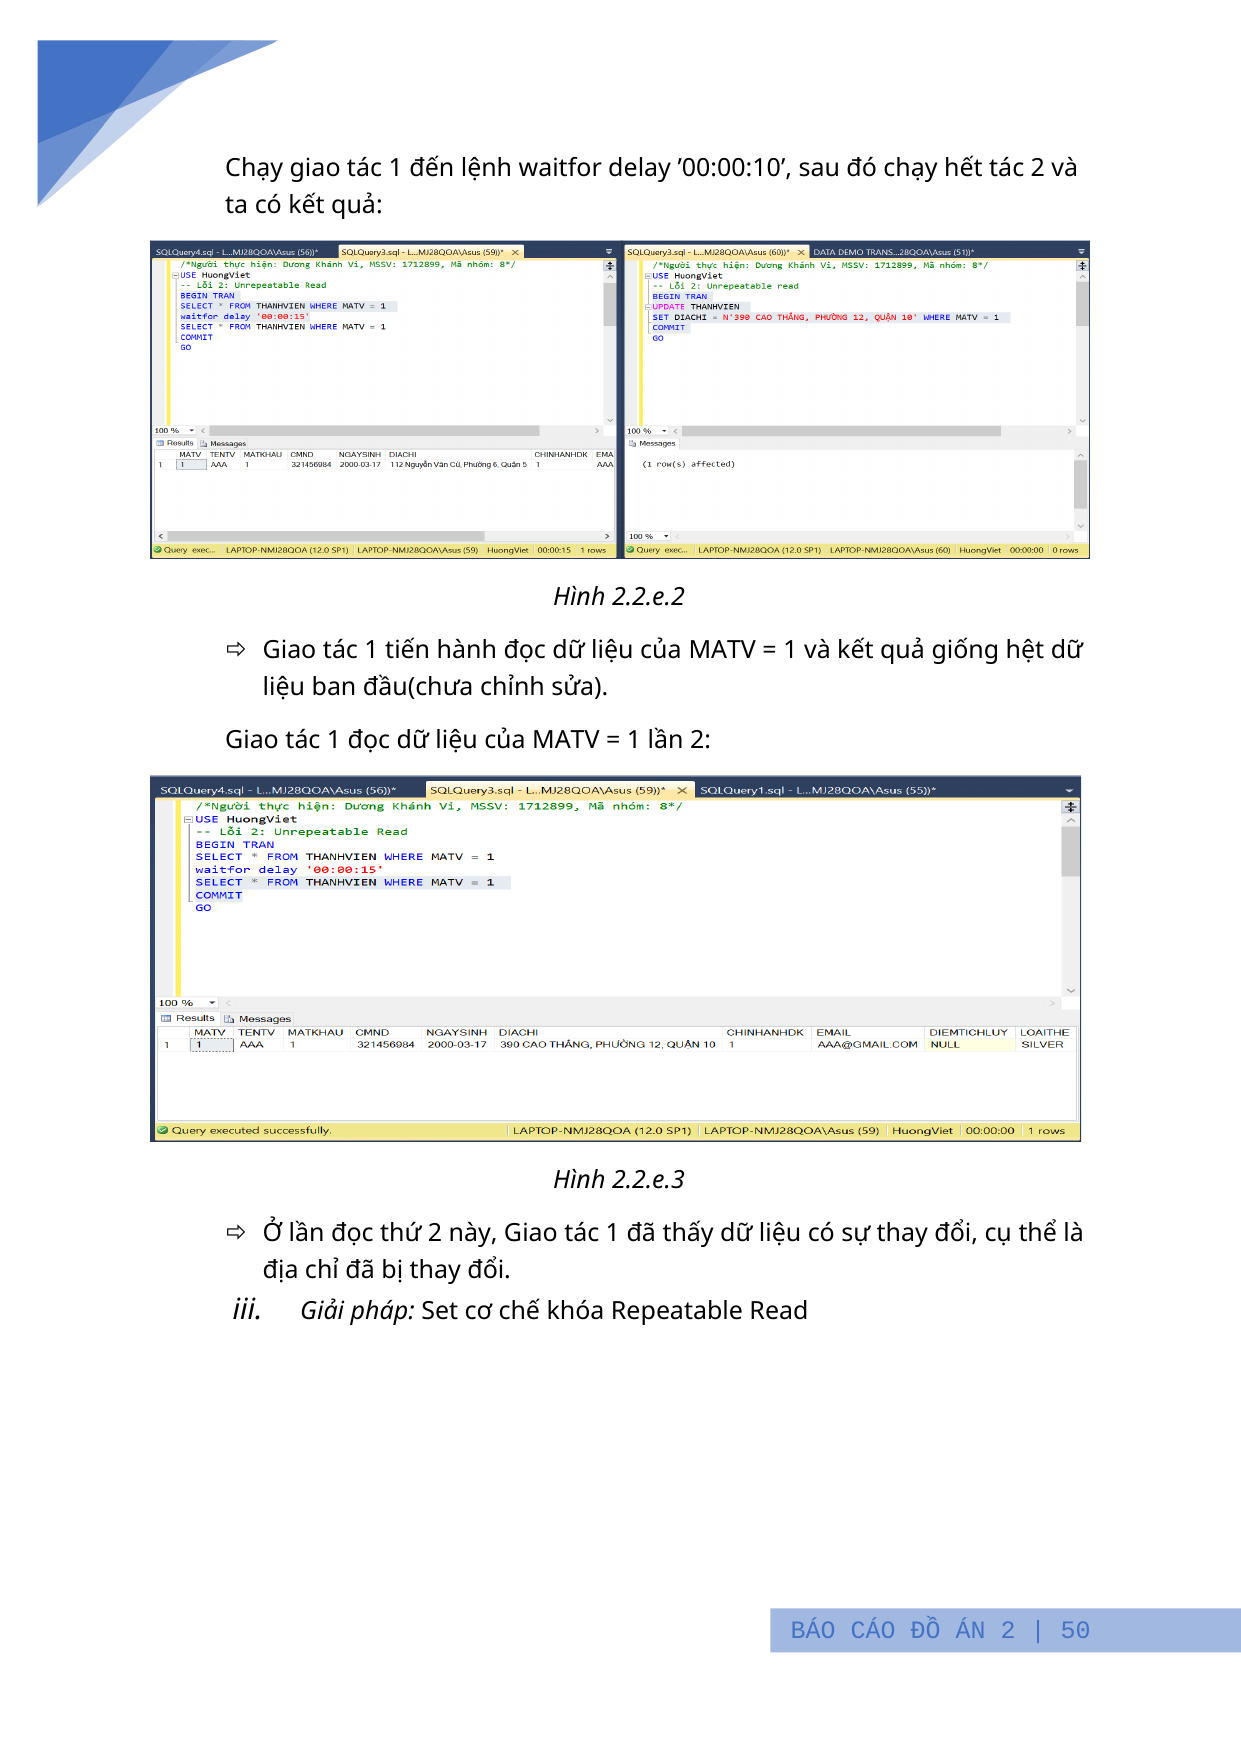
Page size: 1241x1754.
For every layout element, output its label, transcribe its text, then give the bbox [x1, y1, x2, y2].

picture [150, 775, 1082, 1142]
list Giao tác 1 tiến hành đọc dữ liệu của MATV = 1 và kết quả giống hệt dữ liệu ban đầu(chưa chỉnh sửa). [225, 632, 1090, 702]
text Giao tác 1 đọc dữ liệu của MATV = 1 lần 2: [150, 722, 1090, 756]
text Chạy giao tác 1 đến lệnh waitfor delay ’00:00:10’, sau đó chạy hết tác 2 và ta có kết quả: [225, 150, 1090, 221]
list Ở lần đọc thứ 2 này, Giao tác 1 đã thấy dữ liệu có sự thay đổi, cụ thể là địa chỉ đã bị thay đổi. [225, 1215, 1090, 1286]
list Giải pháp: Set cơ chế khóa Repeatable Read [262, 1288, 1090, 1328]
picture [37, 40, 279, 209]
picture [150, 240, 1090, 559]
text Hình 2.2.e.2 [150, 578, 1090, 612]
text Hình 2.2.e.3 [150, 1161, 1090, 1196]
